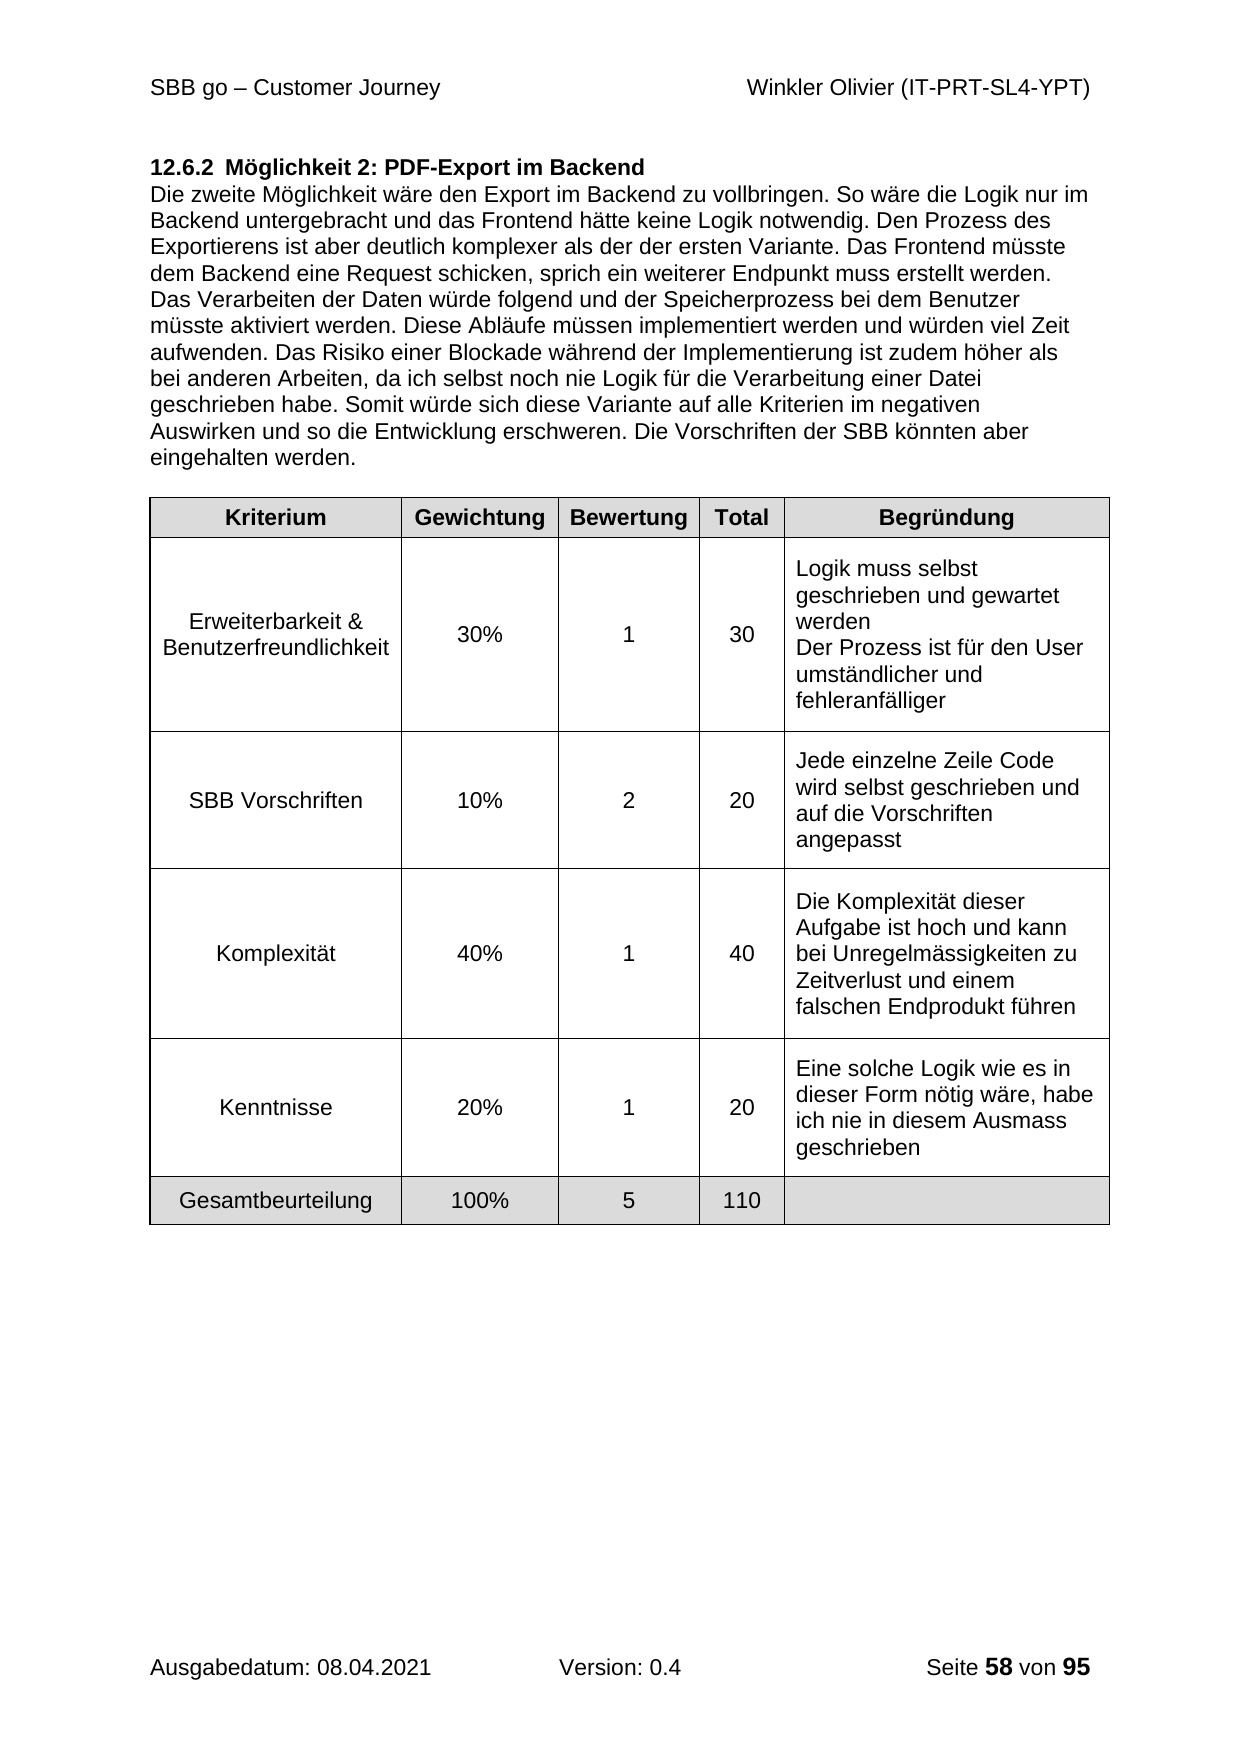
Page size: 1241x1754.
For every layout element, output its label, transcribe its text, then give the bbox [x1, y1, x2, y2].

table_cell Logik muss selbst geschrieben und gewartet werden Der Prozess ist für den User umständlicher und fehleranfälliger [785, 538, 1109, 731]
table_cell 2 [559, 732, 699, 868]
table_cell 10% [402, 732, 558, 868]
table_cell 40% [402, 869, 558, 1038]
subtitle Möglichkeit 2: PDF-Export im Backend [150, 154, 1090, 181]
table_cell 1 [559, 869, 699, 1038]
table_cell Kenntnisse [151, 1039, 401, 1176]
table_header Begründung [785, 498, 1109, 537]
table_cell SBB Vorschriften [151, 732, 401, 868]
table_cell 100% [402, 1177, 558, 1224]
table_cell 30% [402, 538, 558, 731]
table_cell 20 [700, 1039, 784, 1176]
table_cell 1 [559, 538, 699, 731]
table_cell Eine solche Logik wie es in dieser Form nötig wäre, habe ich nie in diesem Ausmass geschrieben [785, 1039, 1109, 1176]
table_header Total [700, 498, 784, 537]
table_cell 5 [559, 1177, 699, 1224]
table_cell 110 [700, 1177, 784, 1224]
table_cell Komplexität [151, 869, 401, 1038]
table_cell 40 [700, 869, 784, 1038]
table_cell 30 [700, 538, 784, 731]
table_cell Gesamtbeurteilung [151, 1177, 401, 1224]
table_cell 1 [559, 1039, 699, 1176]
text Die zweite Möglichkeit wäre den Export im Backend zu vollbringen. So wäre die Logik nur im Backend untergebracht und das Frontend hätte keine Logik notwendig. Den Prozess des Exportierens ist aber deutlich komplexer als der der ersten Variante. Das Frontend müsste dem Backend eine Request schicken, sprich ein weiterer Endpunkt muss erstellt werden. Das Verarbeiten der Daten würde folgend und der Speicherprozess bei dem Benutzer müsste aktiviert werden. Diese Abläufe müssen implementiert werden und würden viel Zeit aufwenden. Das Risiko einer Blockade während der Implementierung ist zudem höher als bei anderen Arbeiten, da ich selbst noch nie Logik für die Verarbeitung einer Datei geschrieben habe. Somit würde sich diese Variante auf alle Kriterien im negativen Auswirken und so die Entwicklung erschweren. Die Vorschriften der SBB könnten aber eingehalten werden. [150, 181, 1090, 470]
table_header Bewertung [559, 498, 699, 537]
table_cell [785, 1177, 1109, 1224]
table_cell Erweiterbarkeit & Benutzerfreundlichkeit [151, 538, 401, 731]
table_cell 20% [402, 1039, 558, 1176]
table_cell Die Komplexität dieser Aufgabe ist hoch und kann bei Unregelmässigkeiten zu Zeitverlust und einem falschen Endprodukt führen [785, 869, 1109, 1038]
table_cell 20 [700, 732, 784, 868]
table_cell Jede einzelne Zeile Code wird selbst geschrieben und auf die Vorschriften angepasst [785, 732, 1109, 868]
table_header Gewichtung [402, 498, 558, 537]
table_header Kriterium [151, 498, 401, 537]
